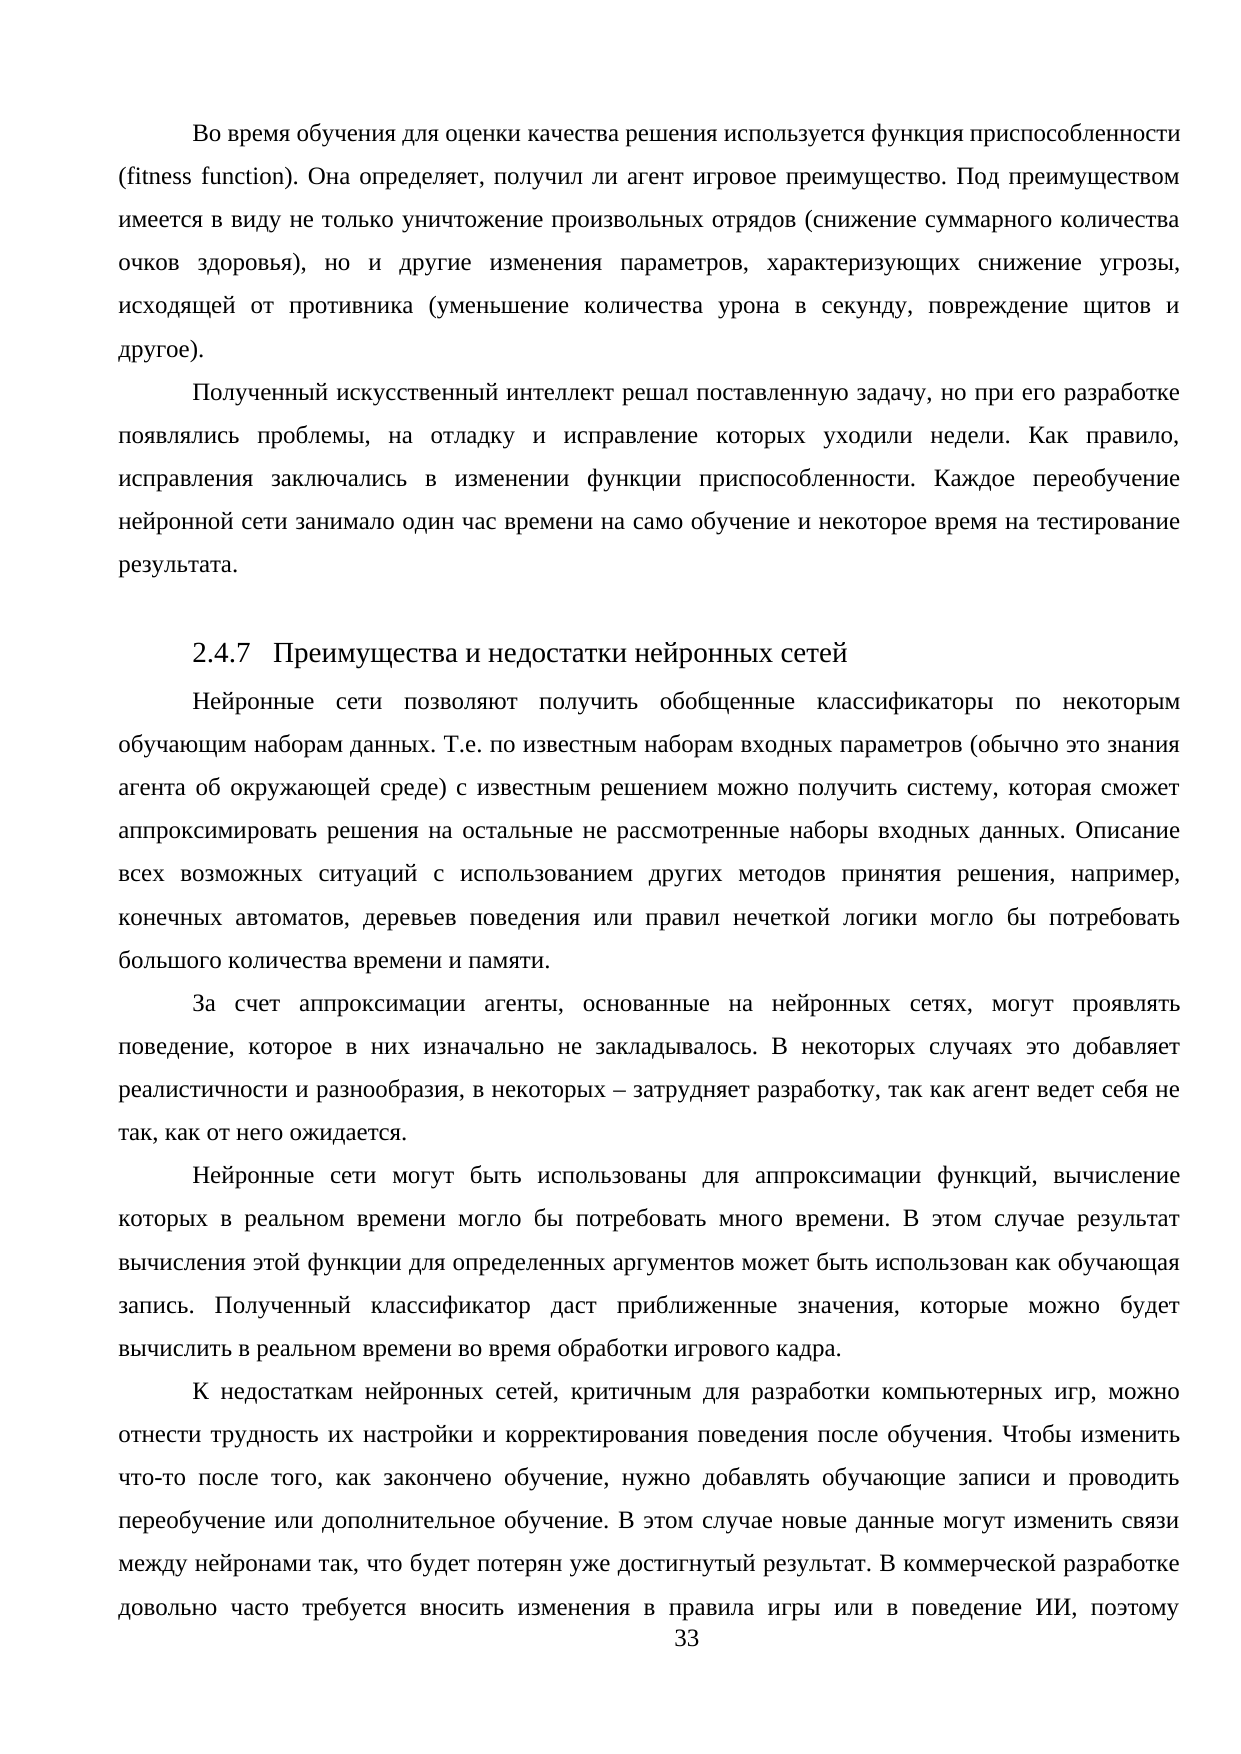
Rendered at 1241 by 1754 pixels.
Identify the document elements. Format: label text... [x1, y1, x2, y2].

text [118, 1376, 1181, 1620]
text Нейронные сети позволяют получить обобщенные классификаторы по некоторым обучающим наборам данных. Т.е. по известным наборам входных параметров (обычно это знания агента об окружающей среде) с известным решением можно получить систему, которая сможет аппроксимировать решения на остальные не рассмотренные наборы входных данных. Описание всех возможных ситуаций с использованием других методов принятия решения, например, конечных автоматов, деревьев поведения или правил нечеткой логики могло бы потребовать большого количества времени и памяти. [118, 686, 1181, 973]
text Нейронные сети могут быть использованы для аппроксимации функций, вычисление которых в реальном времени могло бы потребовать много времени. В этом случае результат вычисления этой функции для определенных аргументов может быть использован как обучающая запись. Полученный классификатор даст приближенные значения, которые можно будет вычислить в реальном времени во время обработки игрового кадра. [118, 1160, 1181, 1362]
text Во время обучения для оценки качества решения используется функция приспособленности (fitness function). Она определяет, получил ли агент игровое преимущество. Под преимуществом имеется в виду не только уничтожение произвольных отрядов (снижение суммарного количества очков здоровья), но и другие изменения параметров, характеризующих снижение угрозы, исходящей от противника (уменьшение количества урона в секунду, повреждение щитов и другое). [118, 118, 1181, 362]
text За счет аппроксимации агенты, основанные на нейронных сетях, могут проявлять поведение, которое в них изначально не закладывалось. В некоторых случаях это добавляет реалистичности и разнообразия, в некоторых – затрудняет разработку, так как агент ведет себя не так, как от него ожидается. [118, 988, 1181, 1146]
text Полученный искусственный интеллект решал поставленную задачу, но при его разработке появлялись проблемы, на отладку и исправление которых уходили недели. Как правило, исправления заключались в изменении функции приспособленности. Каждое переобучение нейронной сети занимало один час времени на само обучение и некоторое время на тестирование результата. [118, 377, 1181, 578]
subtitle Преимущества и недостатки нейронных сетей [118, 636, 1181, 669]
